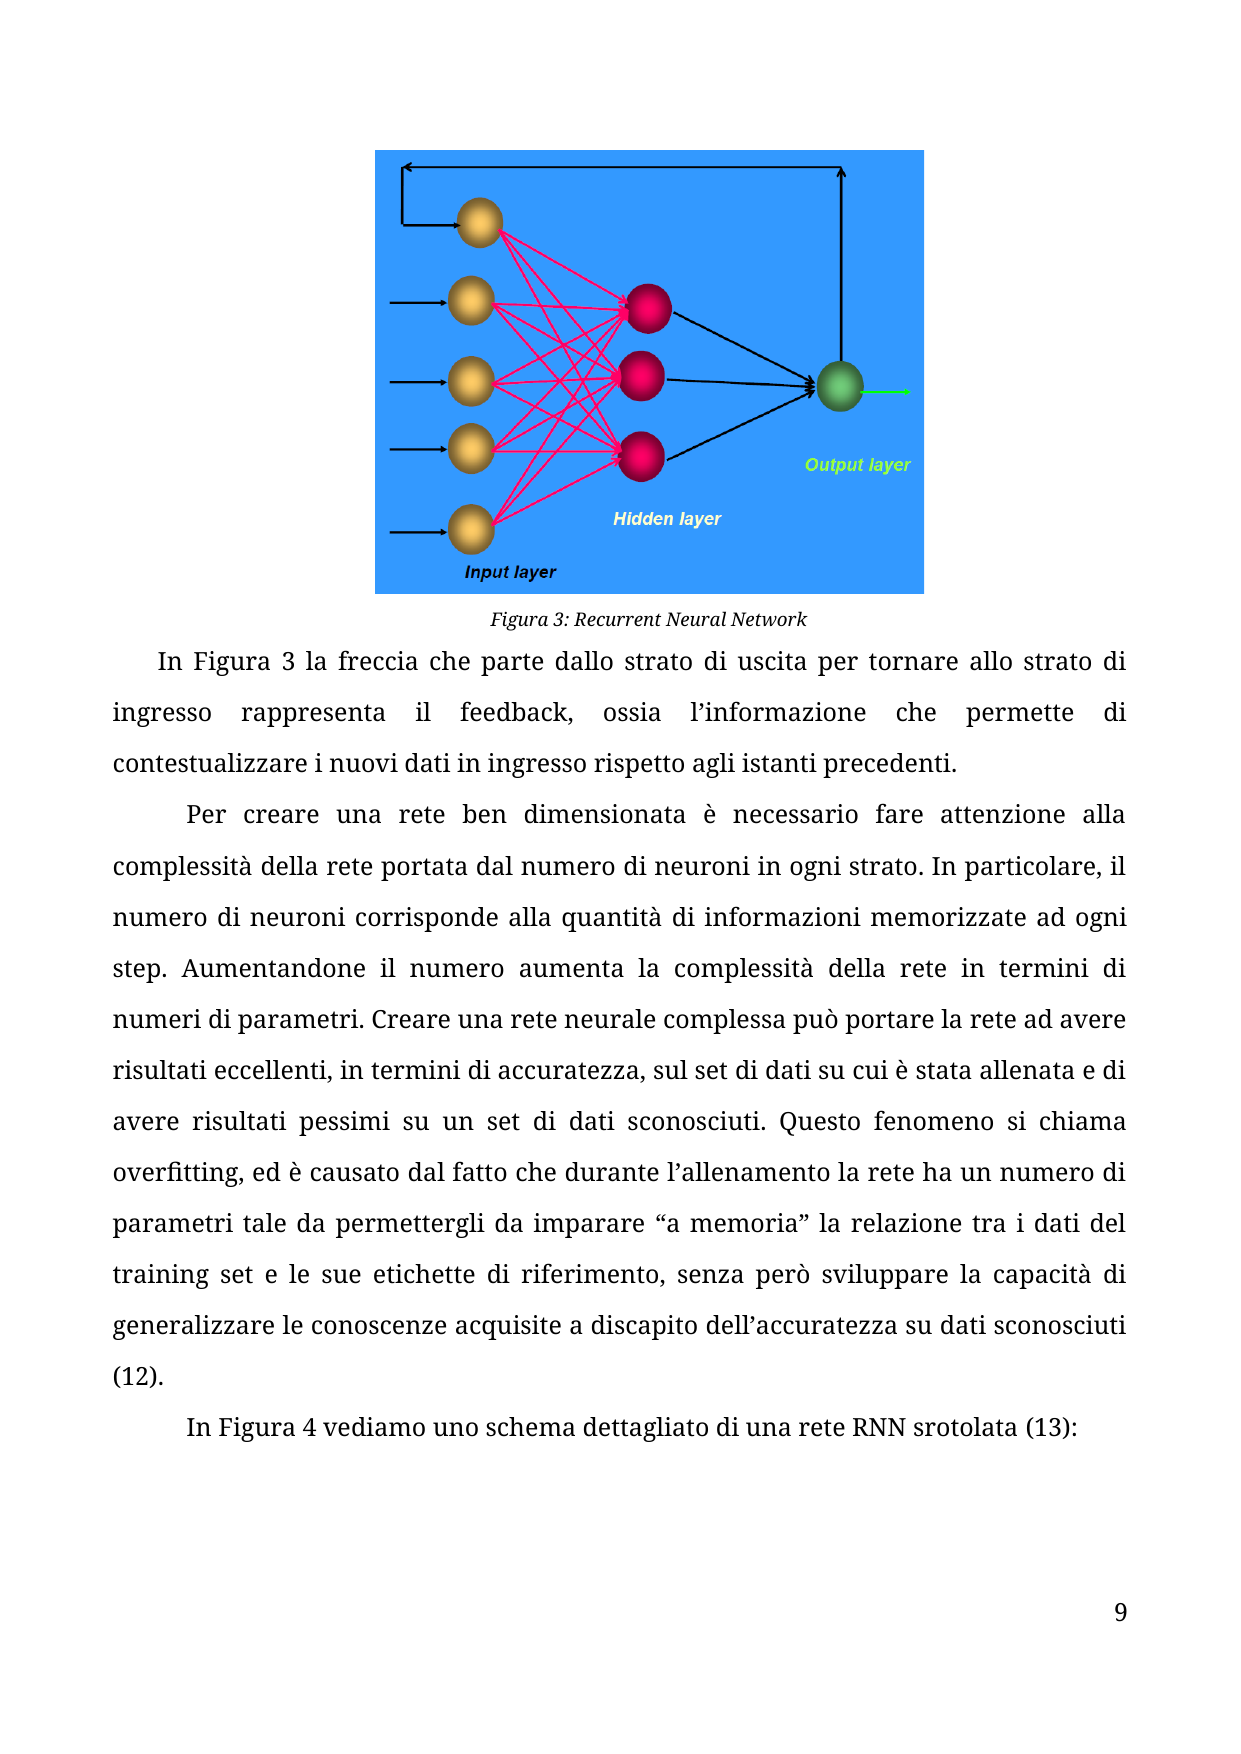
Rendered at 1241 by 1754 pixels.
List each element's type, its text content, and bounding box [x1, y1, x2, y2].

text In Figura 4 vediamo uno schema dettagliato di una rete RNN srotolata (13): [112, 1410, 1128, 1444]
text Figura 3: Recurrent Neural Network [112, 606, 1128, 631]
text In Figura 3 la freccia che parte dallo strato di uscita per tornare allo strato di ingresso rappresenta il feedback, ossia l’informazione che permette di contestualizzare i nuovi dati in ingresso rispetto agli istanti precedenti. [112, 644, 1128, 780]
picture [375, 150, 925, 594]
text Per creare una rete ben dimensionata è necessario fare attenzione alla complessità della rete portata dal numero di neuroni in ogni strato. In particolare, il numero di neuroni corrisponde alla quantità di informazioni memorizzate ad ogni step. Aumentandone il numero aumenta la complessità della rete in termini di numeri di parametri. Creare una rete neurale complessa può portare la rete ad avere risultati eccellenti, in termini di accuratezza, sul set di dati su cui è stata allenata e di avere risultati pessimi su un set di dati sconosciuti. Questo fenomeno si chiama overfitting, ed è causato dal fatto che durante l’allenamento la rete ha un numero di parametri tale da permettergli da imparare “a memoria” la relazione tra i dati del training set e le sue etichette di riferimento, senza però sviluppare la capacità di generalizzare le conoscenze acquisite a discapito dell’accuratezza su dati sconosciuti (12). [112, 797, 1128, 1393]
